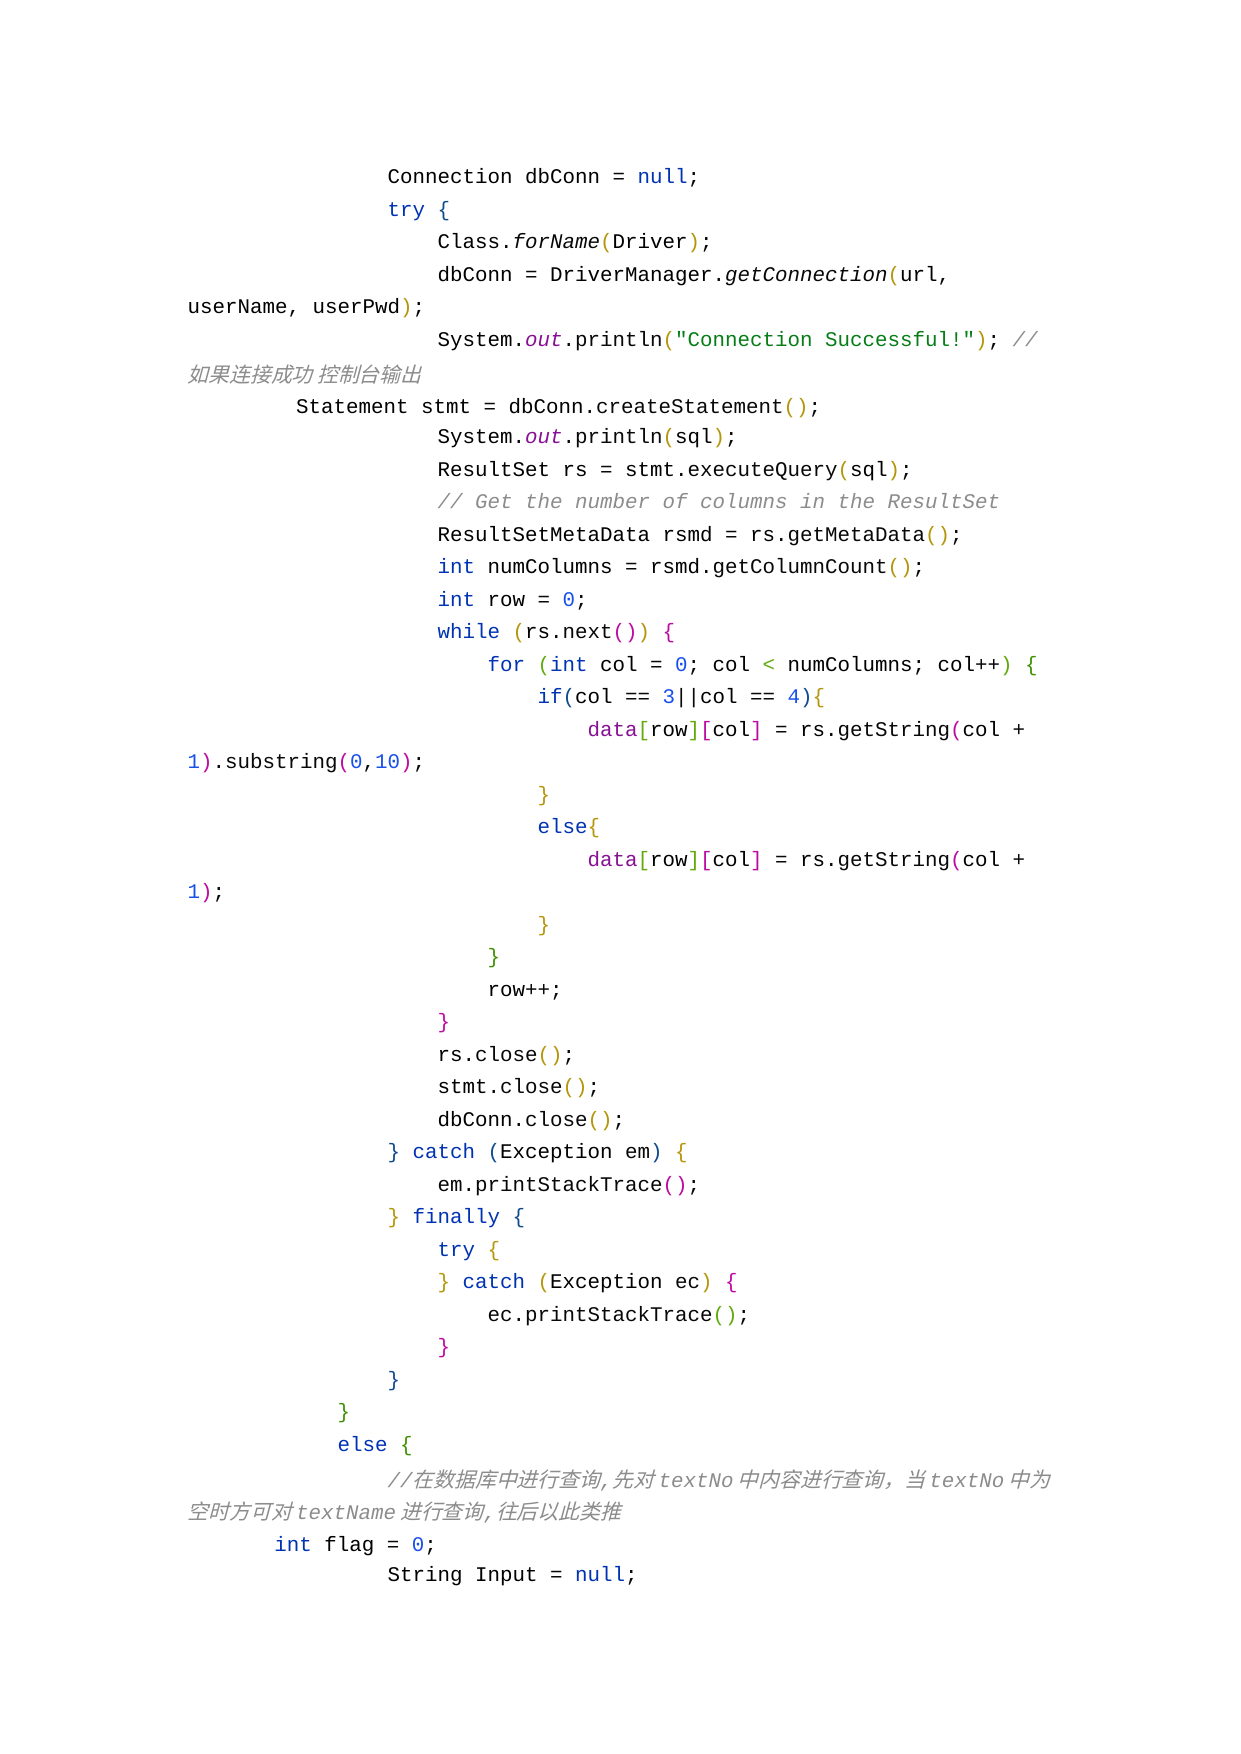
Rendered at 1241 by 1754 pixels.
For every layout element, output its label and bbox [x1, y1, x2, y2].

text [187, 162, 1053, 1592]
